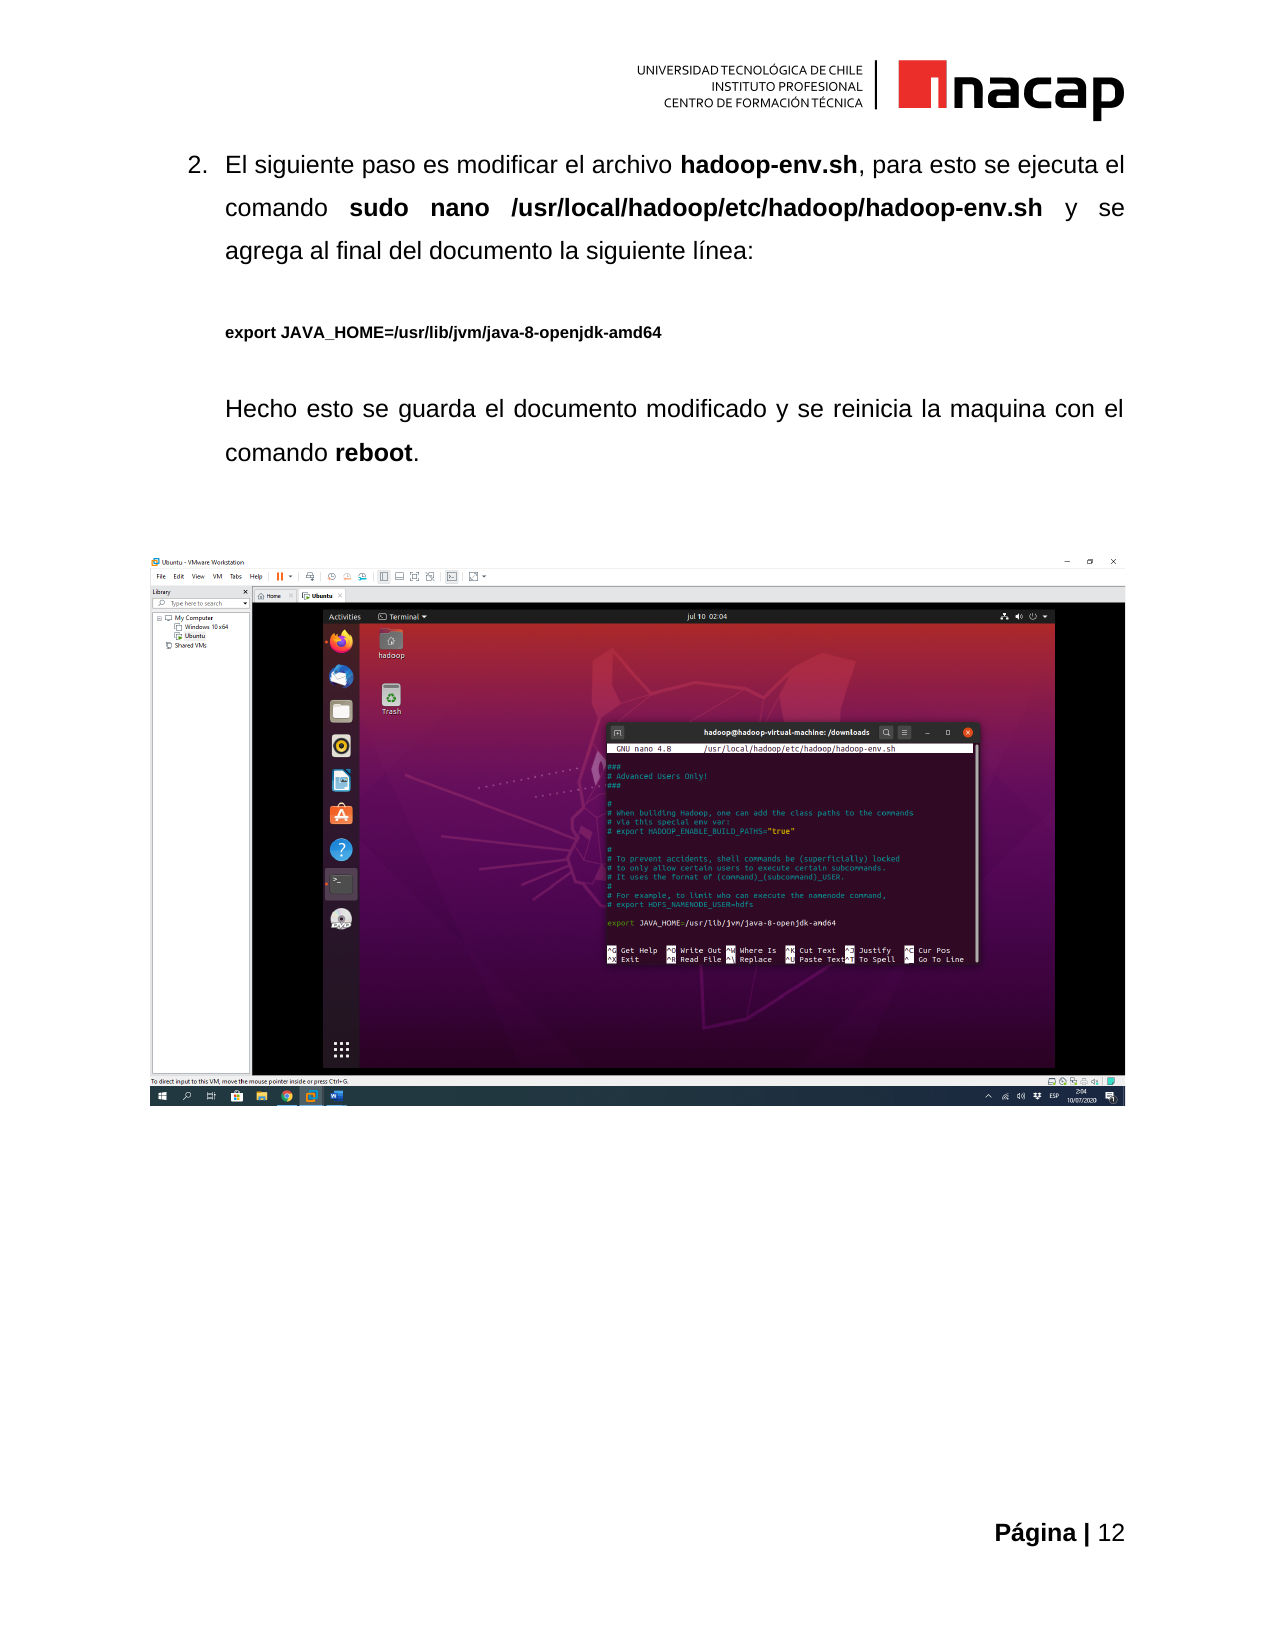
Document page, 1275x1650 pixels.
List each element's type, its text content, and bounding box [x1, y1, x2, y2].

picture [634, 56, 1125, 122]
list El siguiente paso es modificar el archivo hadoop-env.sh, para esto se ejecuta el comando sudo nano /usr/local/hadoop/etc/hadoop/hadoop-env.sh y se agrega al final del documento la siguiente línea: [187, 150, 1125, 265]
text Hecho esto se guarda el documento modificado y se reinicia la maquina con el comando reboot. [225, 394, 1125, 466]
picture [150, 557, 1125, 1106]
text export JAVA_HOME=/usr/lib/jvm/java-8-openjdk-amd64 [225, 322, 1125, 342]
